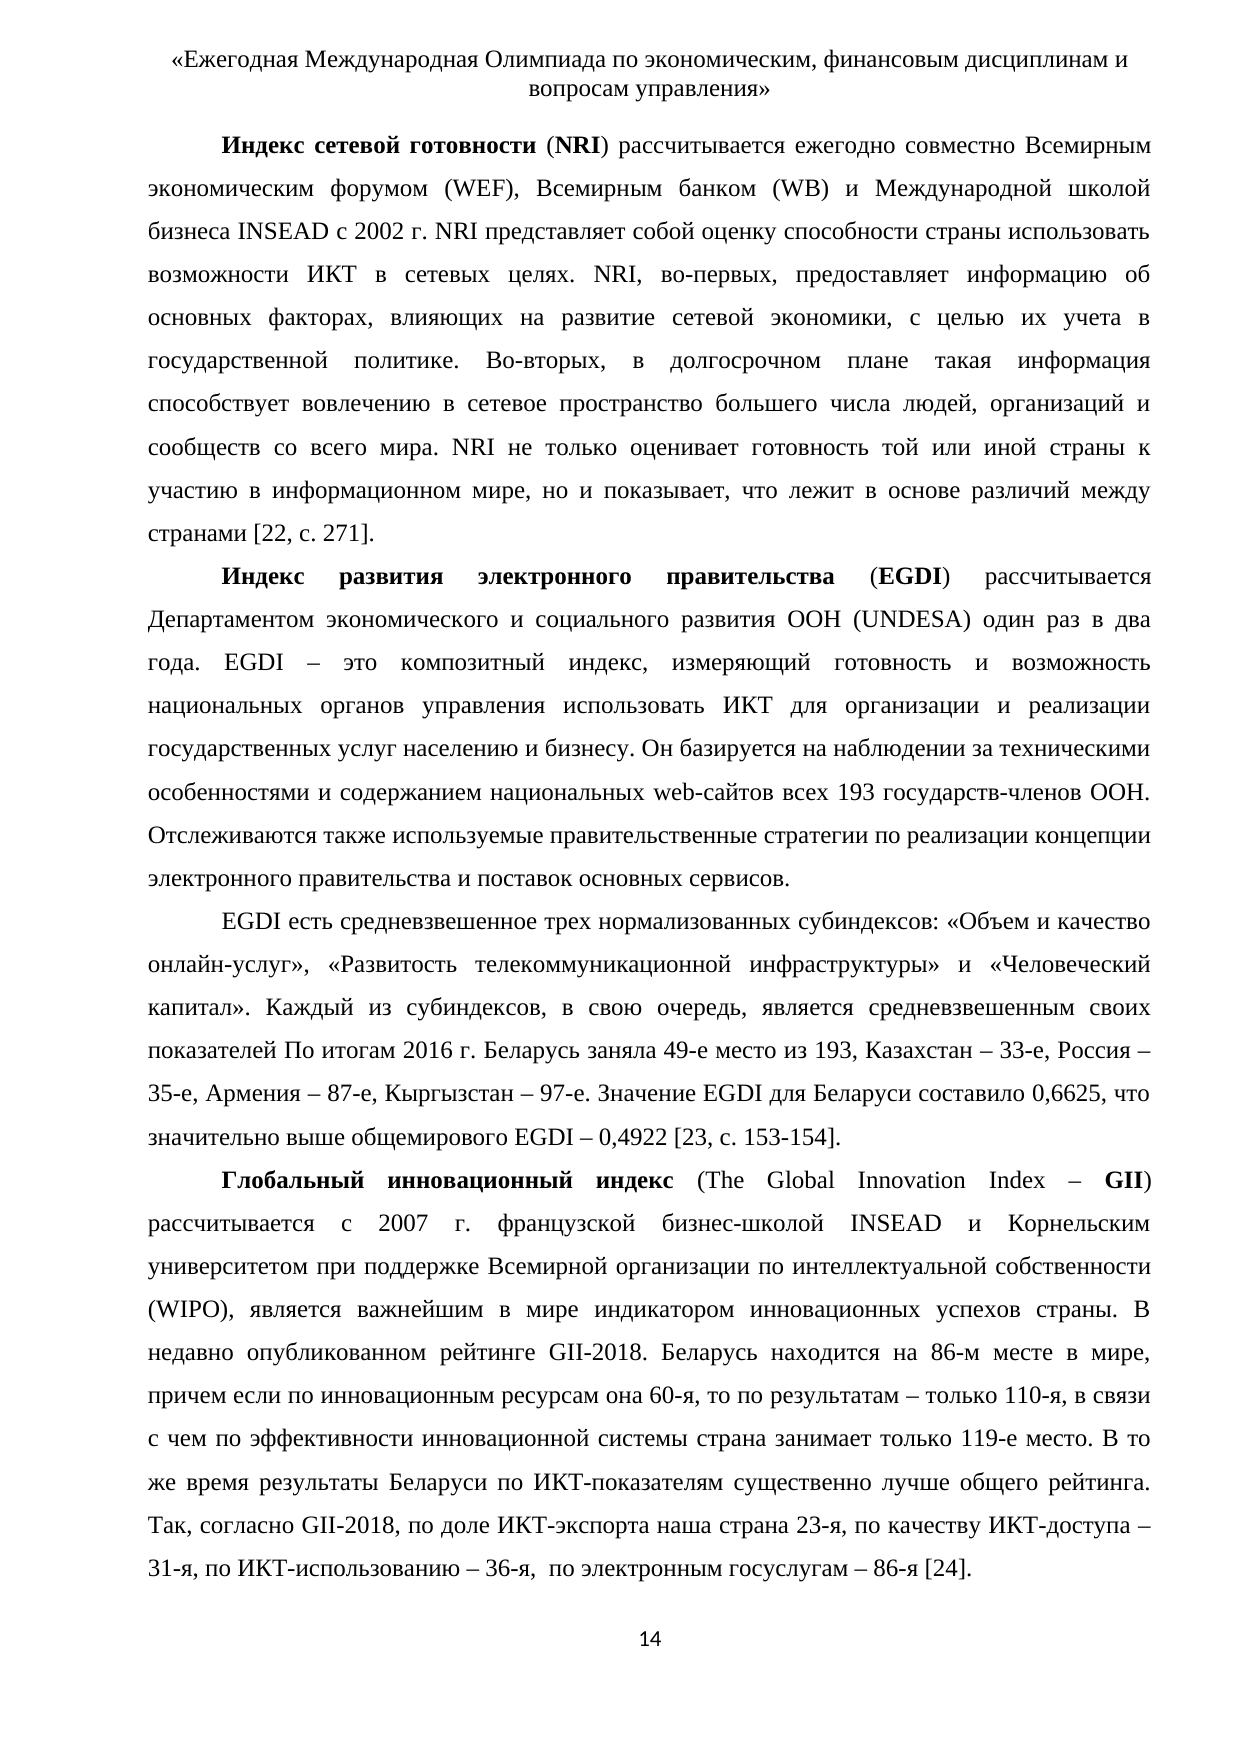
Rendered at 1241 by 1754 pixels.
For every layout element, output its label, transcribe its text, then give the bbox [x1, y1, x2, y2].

text Глобальный инновационный индекс (The Global Innovation Index – GII) рассчитывается с 2007 г. французской бизнес-школой INSEAD и Корнельским университетом при поддержке Всемирной организации по интеллектуальной собственности (WIPO), является важнейшим в мире индикатором инновационных успехов страны. В недавно опубликованном рейтинге GII-2018. Беларусь находится на 86-м месте в мире, причем если по инновационным ресурсам она 60-я, то по результатам – только 110-я, в связи с чем по эффективности инновационной системы страна занимает только 119-е место. В то же время результаты Беларуси по ИКТ-показателям существенно лучше общего рейтинга. Так, согласно GII-2018, по доле ИКТ-экспорта наша страна 23-я, по качеству ИКТ-доступа – 31-я, по ИКТ-использованию – 36-я, по электронным госуслугам – 86-я [24]. [148, 1165, 1152, 1582]
text Индекс развития электронного правительства (EGDI) рассчитывается Департаментом экономического и социального развития ООН (UNDESA) один раз в два года. EGDI – это композитный индекс, измеряющий готовность и возможность национальных органов управления использовать ИКТ для организации и реализации государственных услуг населению и бизнесу. Он базируется на наблюдении за техническими особенностями и содержанием национальных web-сайтов всех 193 государств-членов ООН. Отслеживаются также используемые правительственные стратегии по реализации концепции электронного правительства и поставок основных сервисов. [148, 561, 1152, 892]
text Индекс сетевой готовности (NRI) рассчитывается ежегодно совместно Всемирным экономическим форумом (WEF), Всемирным банком (WB) и Международной школой бизнеса INSEAD c 2002 г. NRI представляет собой оценку способности страны использовать возможности ИКТ в сетевых целях. NRI, во-первых, предоставляет информацию об основных факторах, влияющих на развитие сетевой экономики, с целью их учета в государственной политике. Во-вторых, в долгосрочном плане такая информация способствует вовлечению в сетевое пространство большего числа людей, организаций и сообществ со всего мира. NRI не только оценивает готовность той или иной страны к участию в информационном мире, но и показывает, что лежит в основе различий между странами [22, с. 271]. [148, 130, 1152, 547]
text EGDI есть средневзвешенное трех нормализованных субиндексов: «Объем и качество онлайн-услуг», «Развитость телекоммуникационной инфраструктуры» и «Человеческий капитал». Каждый из субиндексов, в свою очередь, является средневзвешенным своих показателей По итогам 2016 г. Беларусь заняла 49-е место из 193, Казахстан – 33-е, Россия – 35-е, Армения – 87-е, Кыргызстан – 97-е. Значение EGDI для Беларуси составило 0,6625, что значительно выше общемирового EGDI – 0,4922 [23, с. 153-154]. [148, 906, 1152, 1150]
